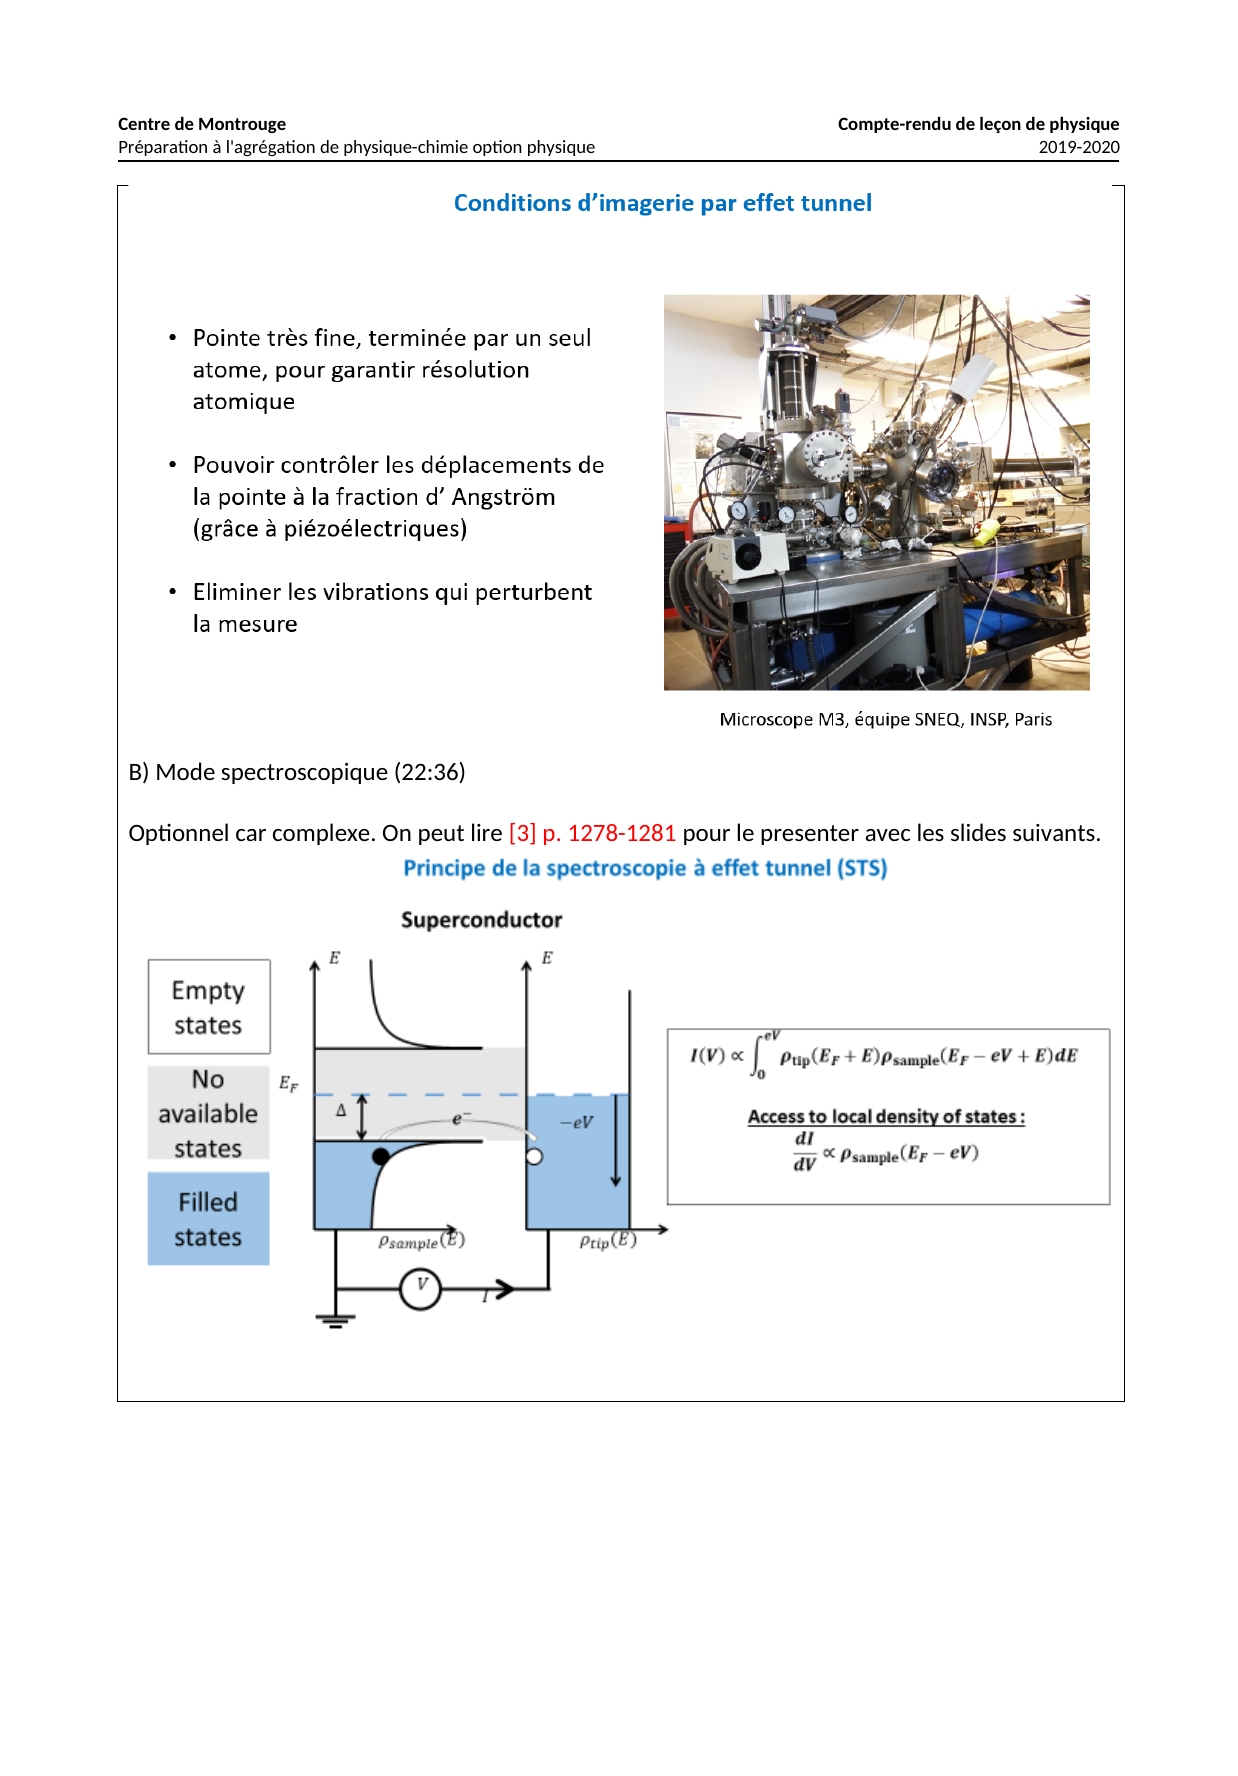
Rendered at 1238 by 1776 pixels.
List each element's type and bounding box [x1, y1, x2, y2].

picture [128, 185, 1113, 756]
picture [128, 847, 1113, 1401]
table_cell [118, 186, 1124, 1401]
